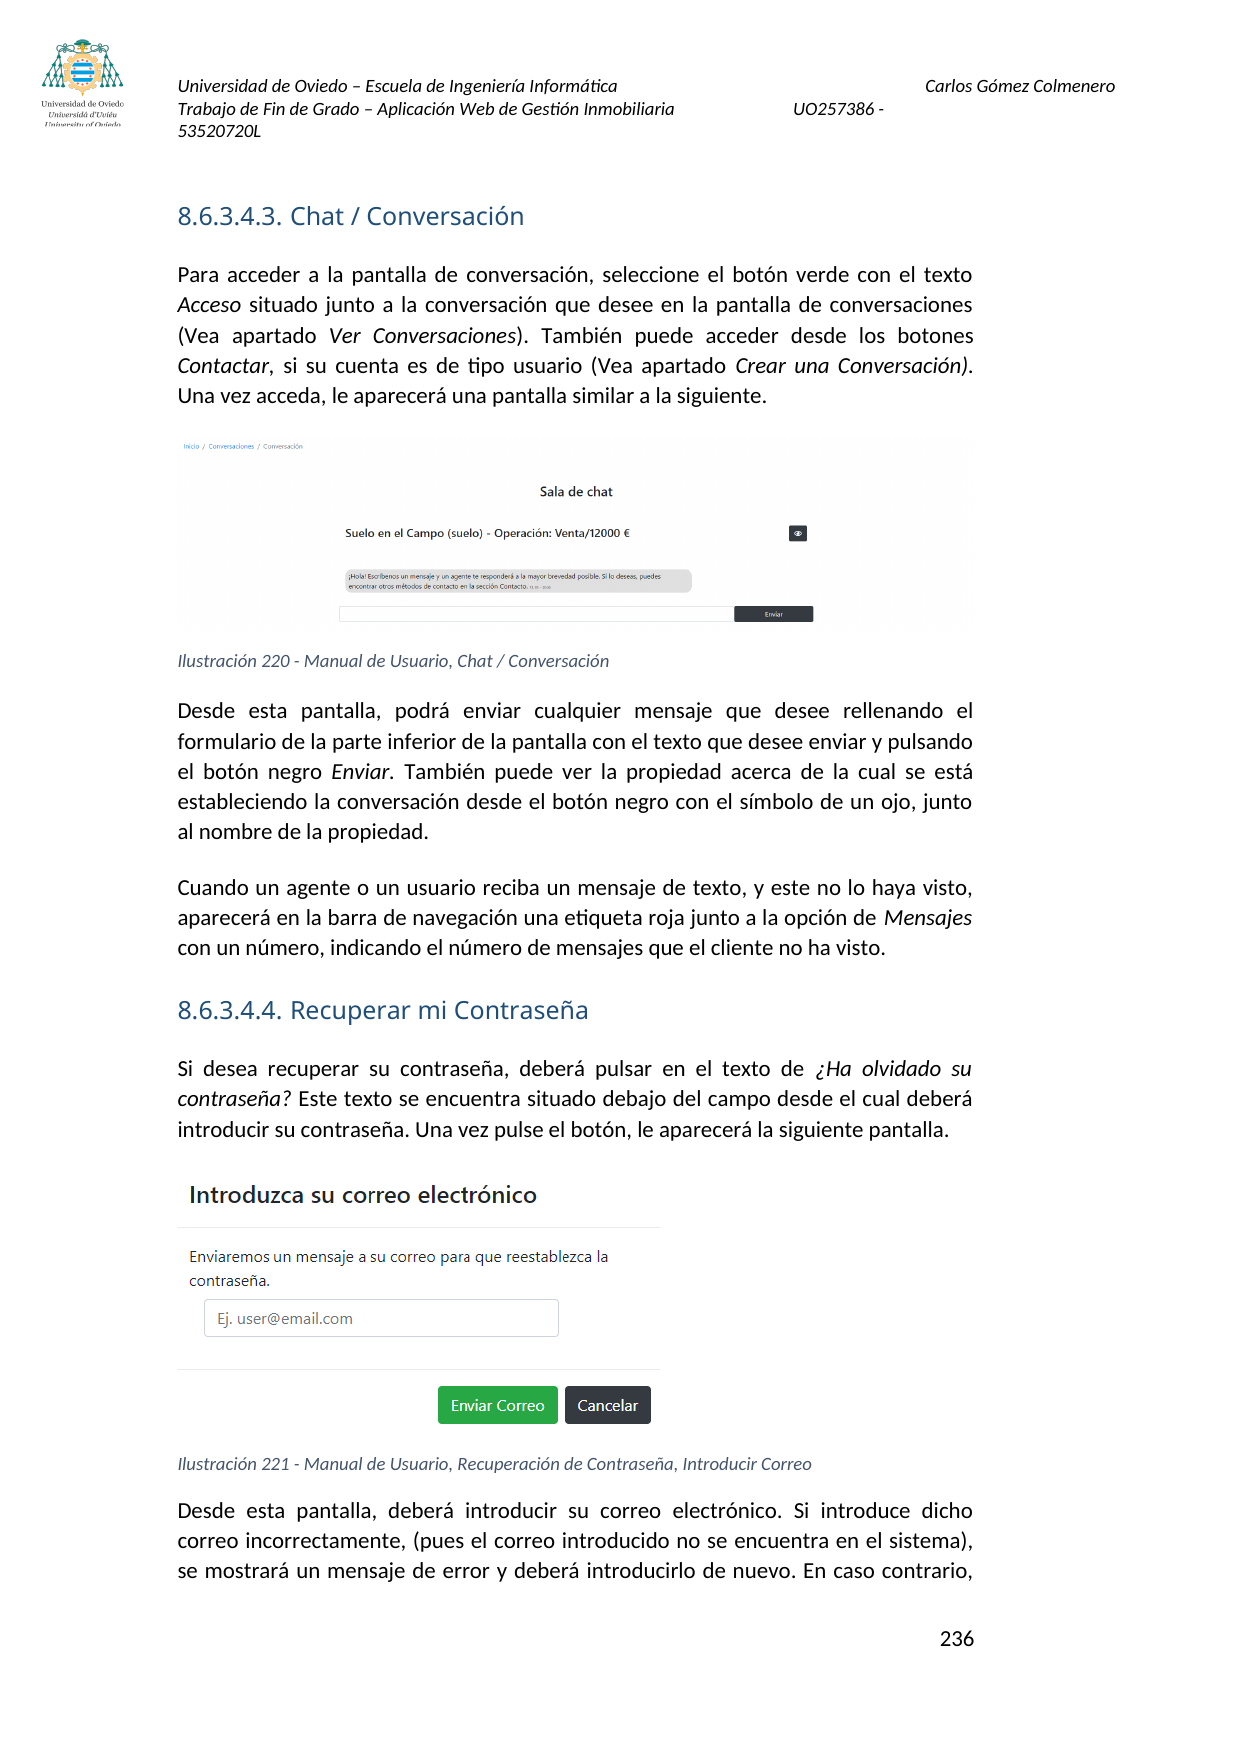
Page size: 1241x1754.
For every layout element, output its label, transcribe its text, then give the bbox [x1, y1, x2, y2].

picture [177, 1161, 661, 1434]
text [177, 1496, 974, 1584]
subtitle Recuperar mi Contraseña [177, 992, 974, 1027]
picture [177, 436, 974, 630]
text Para acceder a la pantalla de conversación, seleccione el botón verde con el texto Acceso situado junto a la conversación que desee en la pantalla de conversaciones (Vea apartado Ver Conversaciones). También puede acceder desde los botones Contactar, si su cuenta es de tipo usuario (Vea apartado Crear una Conversación). Una vez acceda, le aparecerá una pantalla similar a la siguiente. [177, 260, 974, 409]
subtitle Chat / Conversación [177, 199, 974, 233]
text Cuando un agente o un usuario reciba un mensaje de texto, y este no lo haya visto, aparecerá en la barra de navegación una etiqueta roja junto a la opción de Mensajes con un número, indicando el número de mensajes que el cliente no ha visto. [177, 873, 974, 961]
text Desde esta pantalla, podrá enviar cualquier mensaje que desee rellenando el formulario de la parte inferior de la pantalla con el texto que desee enviar y pulsando el botón negro Enviar. También puede ver la propiedad acerca de la cual se está estableciendo la conversación desde el botón negro con el símbolo de un ojo, junto al nombre de la propiedad. [177, 697, 974, 846]
picture [36, 38, 124, 126]
text Ilustración 220 - Manual de Usuario, Chat / Conversación [177, 649, 974, 672]
text Si desea recuperar su contraseña, deberá pulsar en el texto de ¿Ha olvidado su contraseña? Este texto se encuentra situado debajo del campo desde el cual deberá introducir su contraseña. Una vez pulse el botón, le aparecerá la siguiente pantalla. [177, 1054, 974, 1143]
